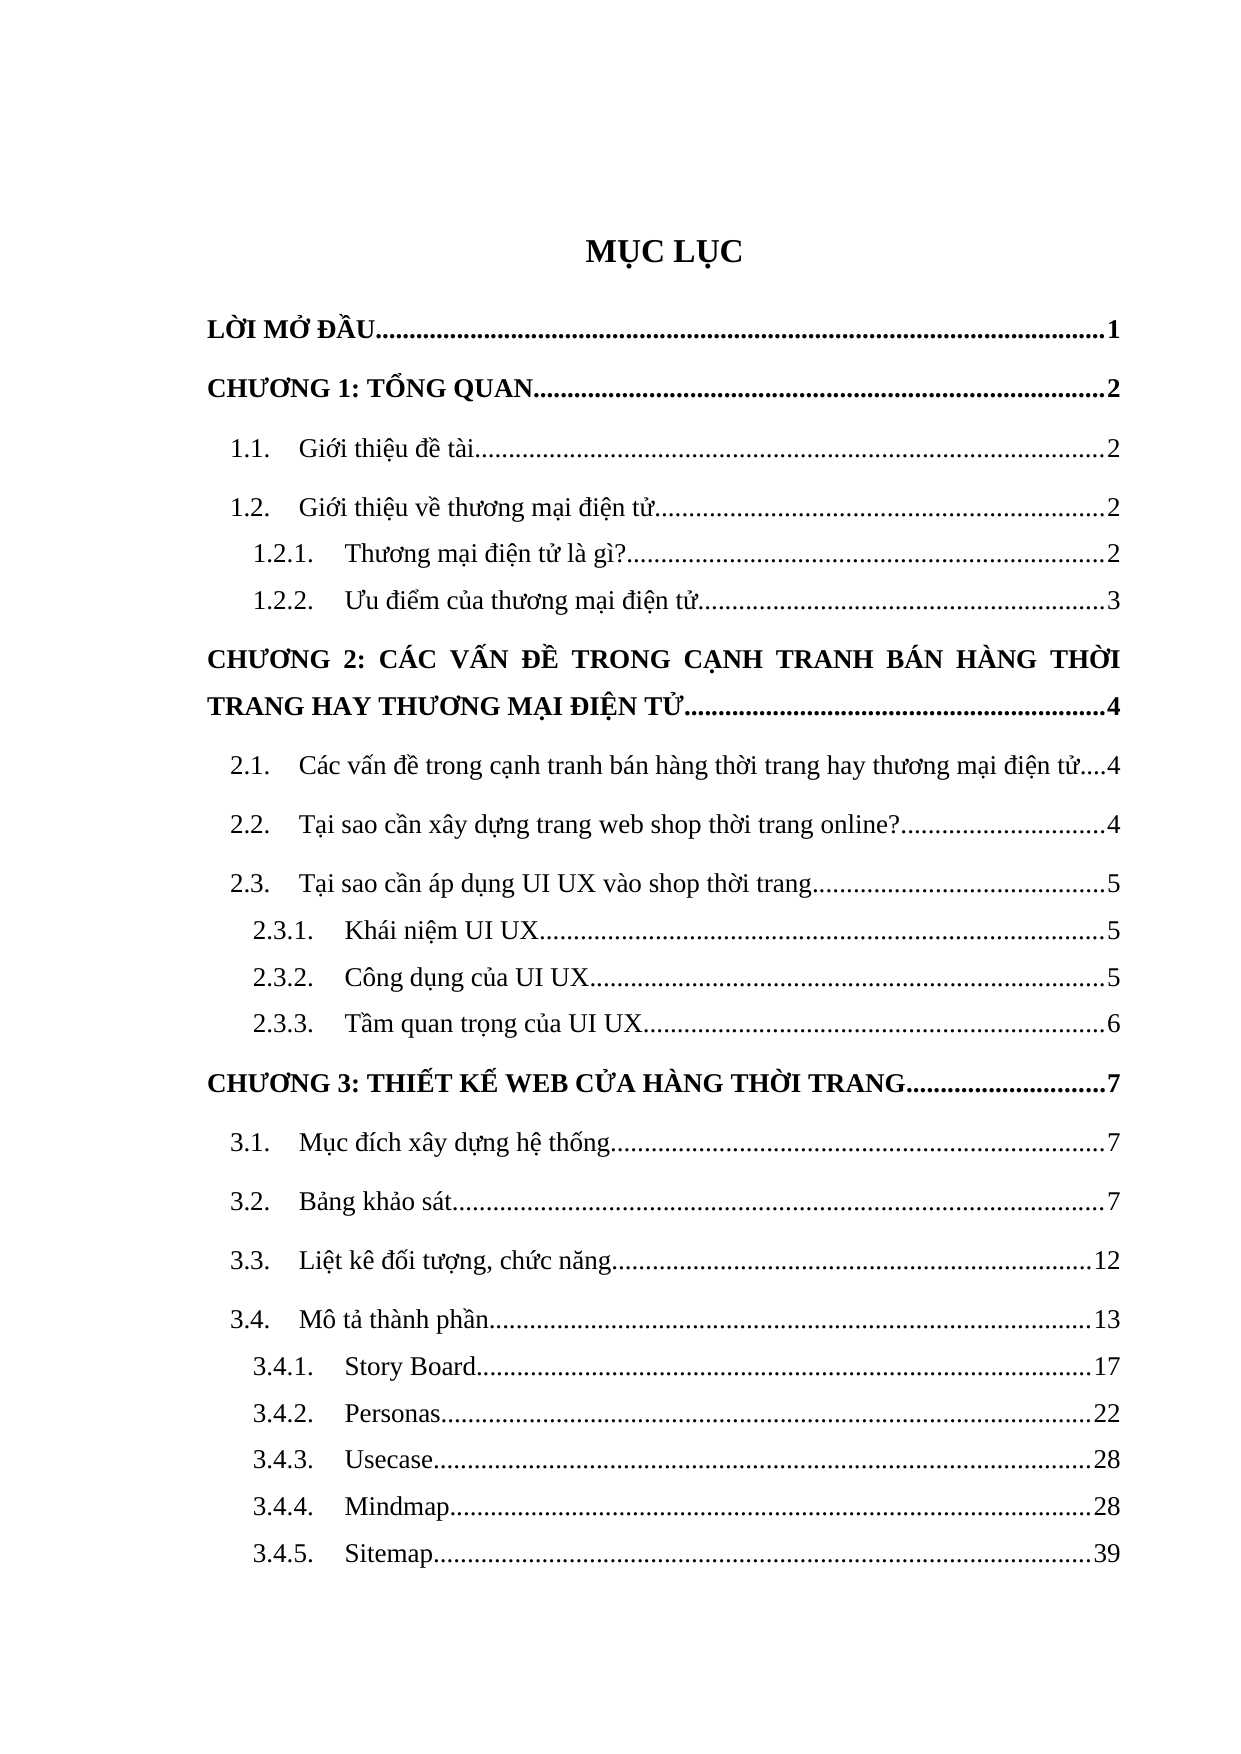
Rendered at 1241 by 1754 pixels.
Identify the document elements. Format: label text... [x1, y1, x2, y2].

subtitle MỤC LỤC [207, 232, 1122, 270]
